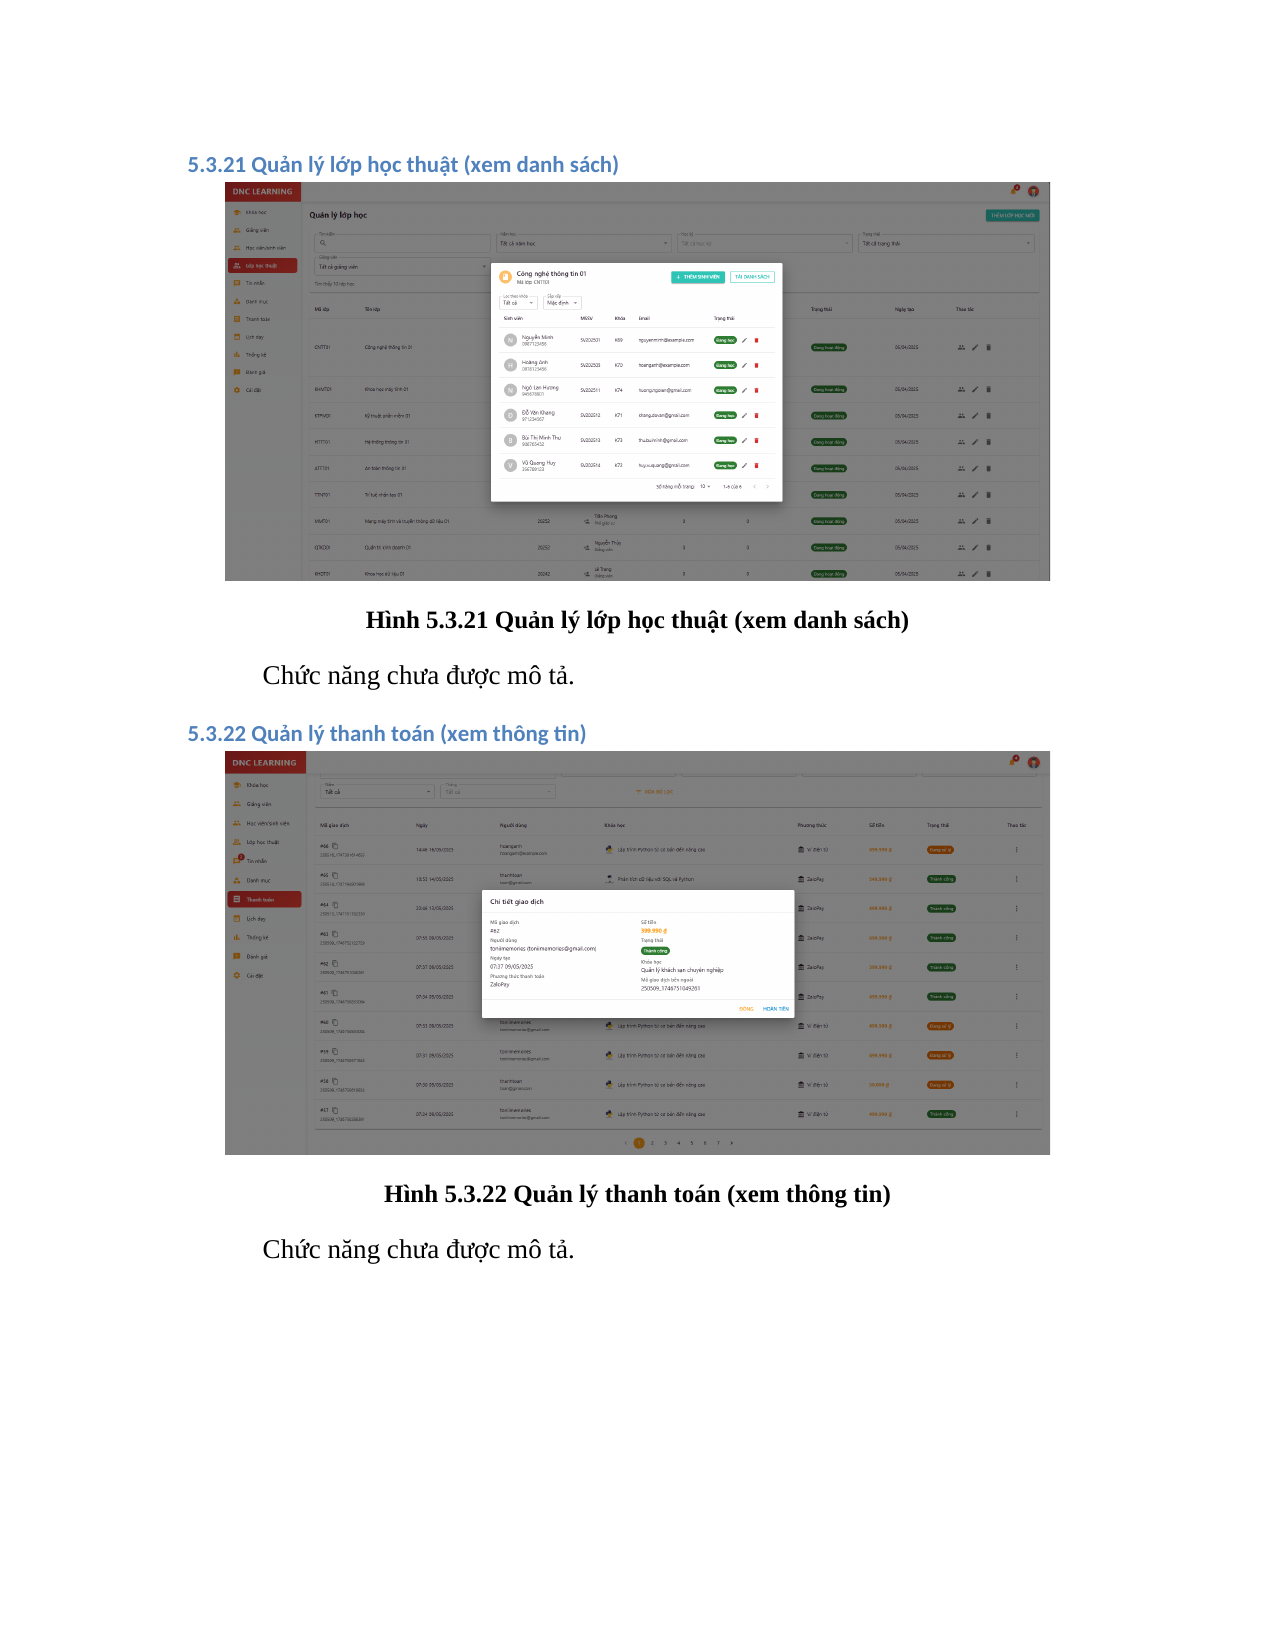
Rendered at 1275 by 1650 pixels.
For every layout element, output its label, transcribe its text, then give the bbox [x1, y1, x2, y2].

subtitle 5.3.22 Quản lý thanh toán (xem thông tin) [187, 719, 1087, 747]
picture [225, 182, 1050, 581]
text Chức năng chưa được mô tả. [187, 1233, 1087, 1264]
text Hình 5.3.21 Quản lý lớp học thuật (xem danh sách) [187, 605, 1087, 634]
picture [225, 751, 1050, 1155]
subtitle 5.3.21 Quản lý lớp học thuật (xem danh sách) [187, 150, 1087, 178]
text Hình 5.3.22 Quản lý thanh toán (xem thông tin) [187, 1179, 1087, 1208]
text Chức năng chưa được mô tả. [187, 659, 1087, 690]
